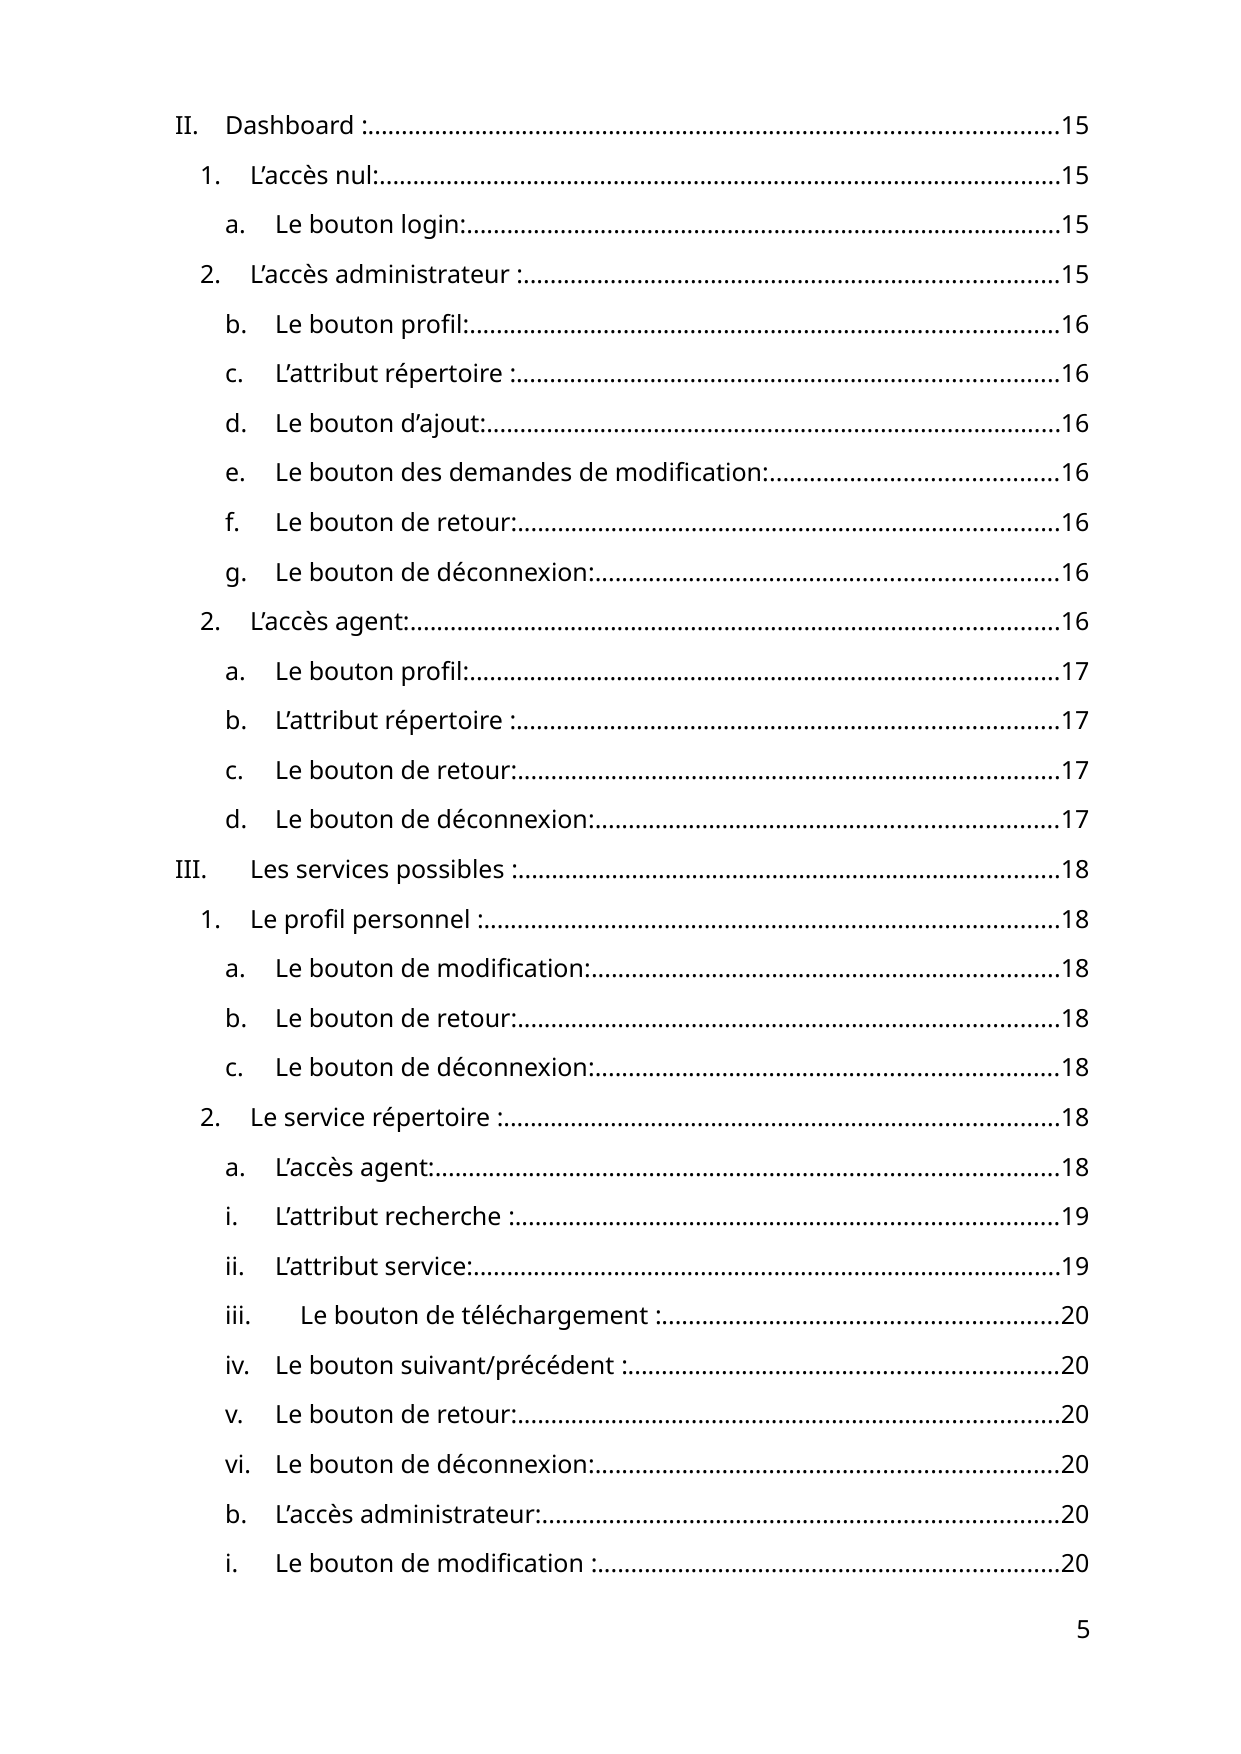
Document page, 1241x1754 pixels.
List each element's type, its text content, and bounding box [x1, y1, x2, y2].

text d. Le bouton d’ajout: 16 [225, 405, 1090, 439]
text g. Le bouton de déconnexion: 16 [225, 554, 1090, 588]
text a. Le bouton de modification: 18 [225, 951, 1090, 985]
text c. L’attribut répertoire : 16 [225, 356, 1090, 390]
text vi. Le bouton de déconnexion: 20 [225, 1447, 1090, 1481]
text b. L’attribut répertoire : 17 [225, 703, 1090, 737]
text ii. L’attribut service: 19 [225, 1248, 1090, 1282]
text a. Le bouton login: 15 [225, 207, 1090, 241]
text a. Le bouton profil: 17 [225, 653, 1090, 687]
text d. Le bouton de déconnexion: 17 [225, 802, 1090, 836]
text 2. L’accès administrateur : 15 [200, 257, 1090, 291]
text 1. L’accès nul: 15 [200, 157, 1090, 192]
text iii. Le bouton de téléchargement : 20 [225, 1298, 1090, 1332]
text 1. Le profil personnel : 18 [200, 901, 1090, 935]
text 2. Le service répertoire : 18 [200, 1099, 1090, 1134]
text II. Dashboard : 15 [175, 108, 1090, 142]
text a. L’accès agent: 18 [225, 1149, 1090, 1183]
text b. L’accès administrateur: 20 [225, 1496, 1090, 1530]
text i. L’attribut recherche : 19 [225, 1199, 1090, 1233]
text c. Le bouton de retour: 17 [225, 752, 1090, 787]
text 2. L’accès agent: 16 [200, 604, 1090, 638]
text e. Le bouton des demandes de modification: 16 [225, 455, 1090, 489]
text iv. Le bouton suivant/précédent : 20 [225, 1347, 1090, 1382]
text b. Le bouton de retour: 18 [225, 1000, 1090, 1034]
text f. Le bouton de retour: 16 [225, 504, 1090, 539]
text b. Le bouton profil: 16 [225, 306, 1090, 340]
text III. Les services possibles : 18 [175, 852, 1090, 886]
text v. Le bouton de retour: 20 [225, 1397, 1090, 1431]
text i. Le bouton de modification : 20 [225, 1546, 1090, 1580]
text c. Le bouton de déconnexion: 18 [225, 1050, 1090, 1084]
